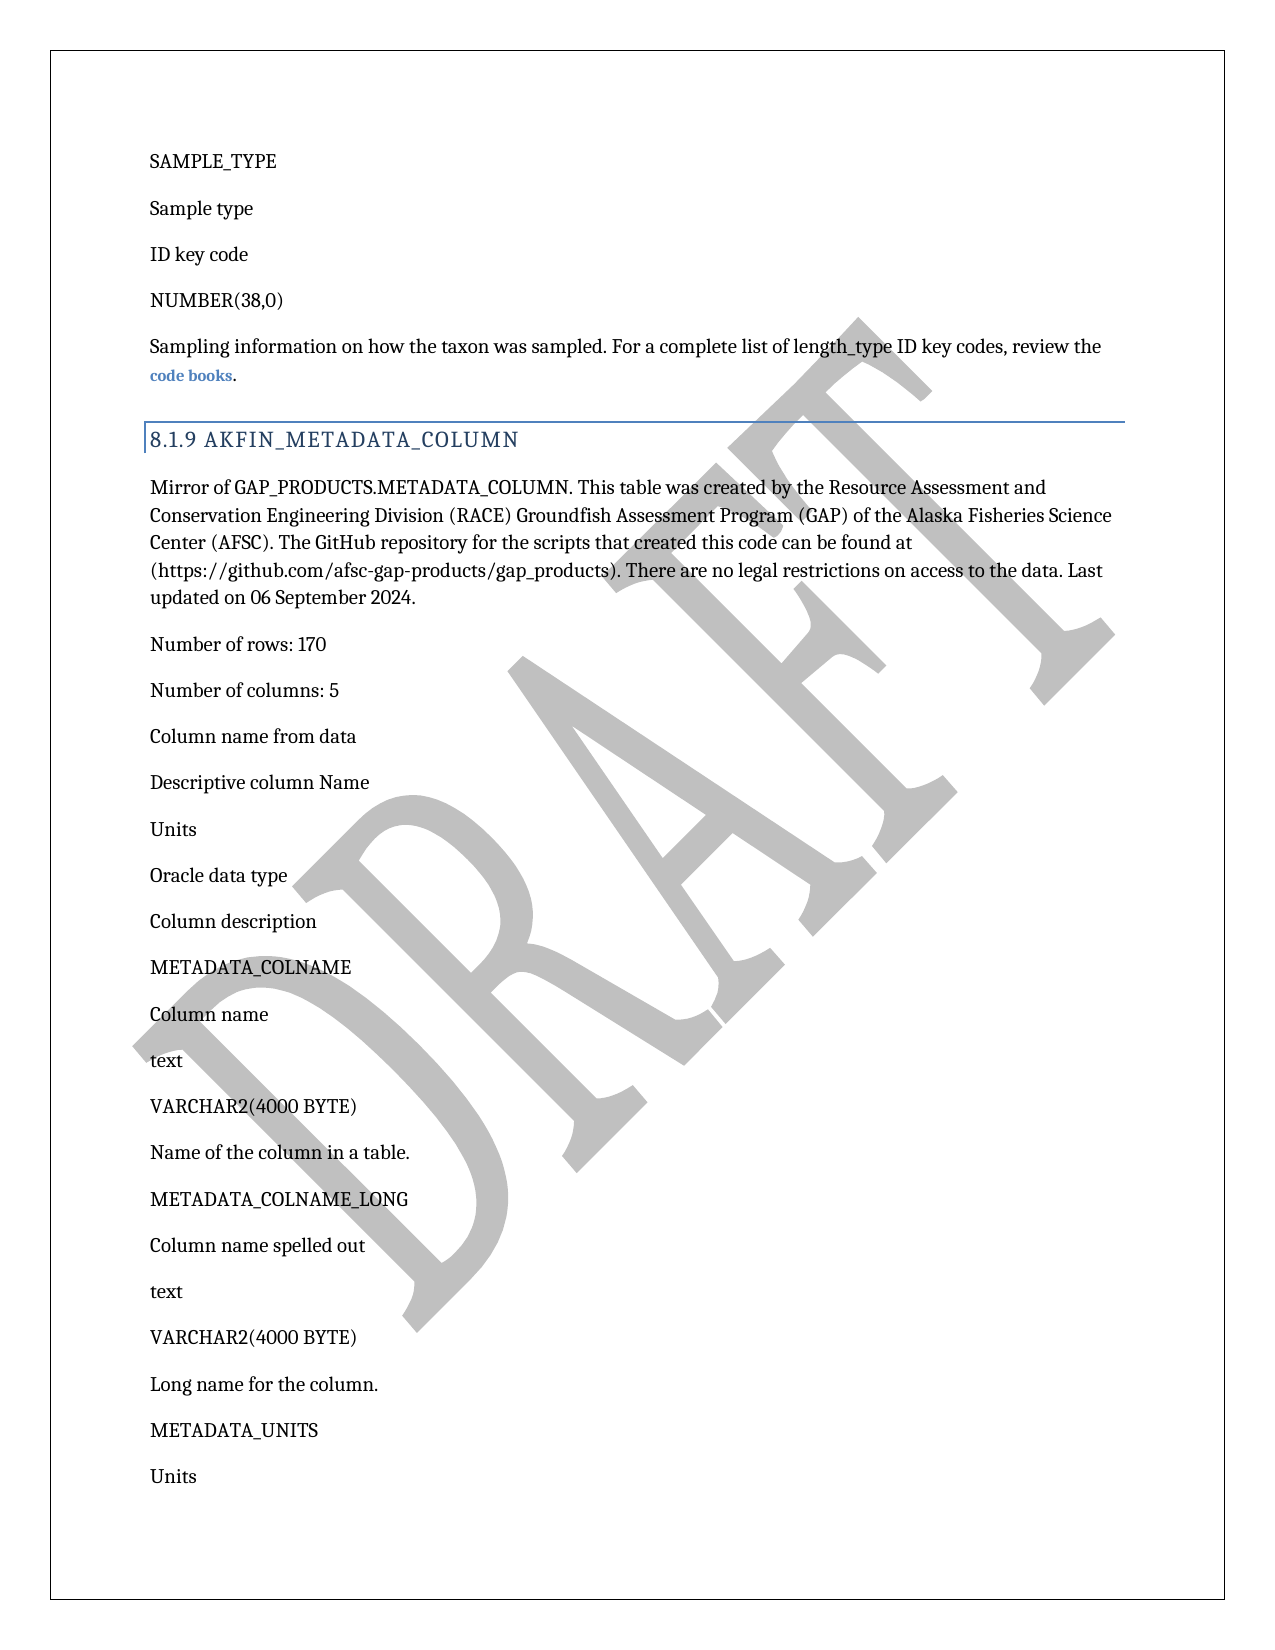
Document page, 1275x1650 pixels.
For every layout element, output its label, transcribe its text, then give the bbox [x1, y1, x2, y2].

text Mirror of GAP_PRODUCTS.METADATA_COLUMN. This table was created by the Resource Assessment and Conservation Engineering Division (RACE) Groundfish Assessment Program (GAP) of the Alaska Fisheries Science Center (AFSC). The GitHub repository for the scripts that created this code can be found at (https://github.com/afsc-gap-products/gap_products). There are no legal restrictions on access to the data. Last updated on 06 September 2024. [150, 476, 1125, 610]
text Sample type [150, 196, 1125, 220]
text ID key code [150, 242, 1125, 266]
text Long name for the column. [150, 1372, 1125, 1396]
text Descriptive column Name [150, 771, 1125, 795]
text Column description [150, 910, 1125, 934]
text text [150, 1048, 1125, 1072]
text Column name spelled out [150, 1233, 1125, 1257]
text Units [150, 1465, 1125, 1489]
text VARCHAR2(4000 BYTE) [150, 1326, 1125, 1350]
text Name of the column in a table. [150, 1141, 1125, 1165]
subtitle 8.1.9 AKFIN_METADATA_COLUMN [146, 423, 1125, 453]
text VARCHAR2(4000 BYTE) [150, 1095, 1125, 1119]
text Sampling information on how the taxon was sampled. For a complete list of length_type ID key codes, review the code books. [150, 335, 1125, 386]
text SAMPLE_TYPE [150, 150, 1125, 174]
text Column name [150, 1002, 1125, 1026]
text METADATA_COLNAME [150, 956, 1125, 980]
text Column name from data [150, 725, 1125, 749]
text NUMBER(38,0) [150, 289, 1125, 313]
text Oracle data type [150, 863, 1125, 887]
text Units [150, 817, 1125, 841]
text METADATA_COLNAME_LONG [150, 1187, 1125, 1211]
text text [150, 1280, 1125, 1304]
text Number of rows: 170 [150, 632, 1125, 656]
text METADATA_UNITS [150, 1418, 1125, 1442]
text Number of columns: 5 [150, 678, 1125, 702]
